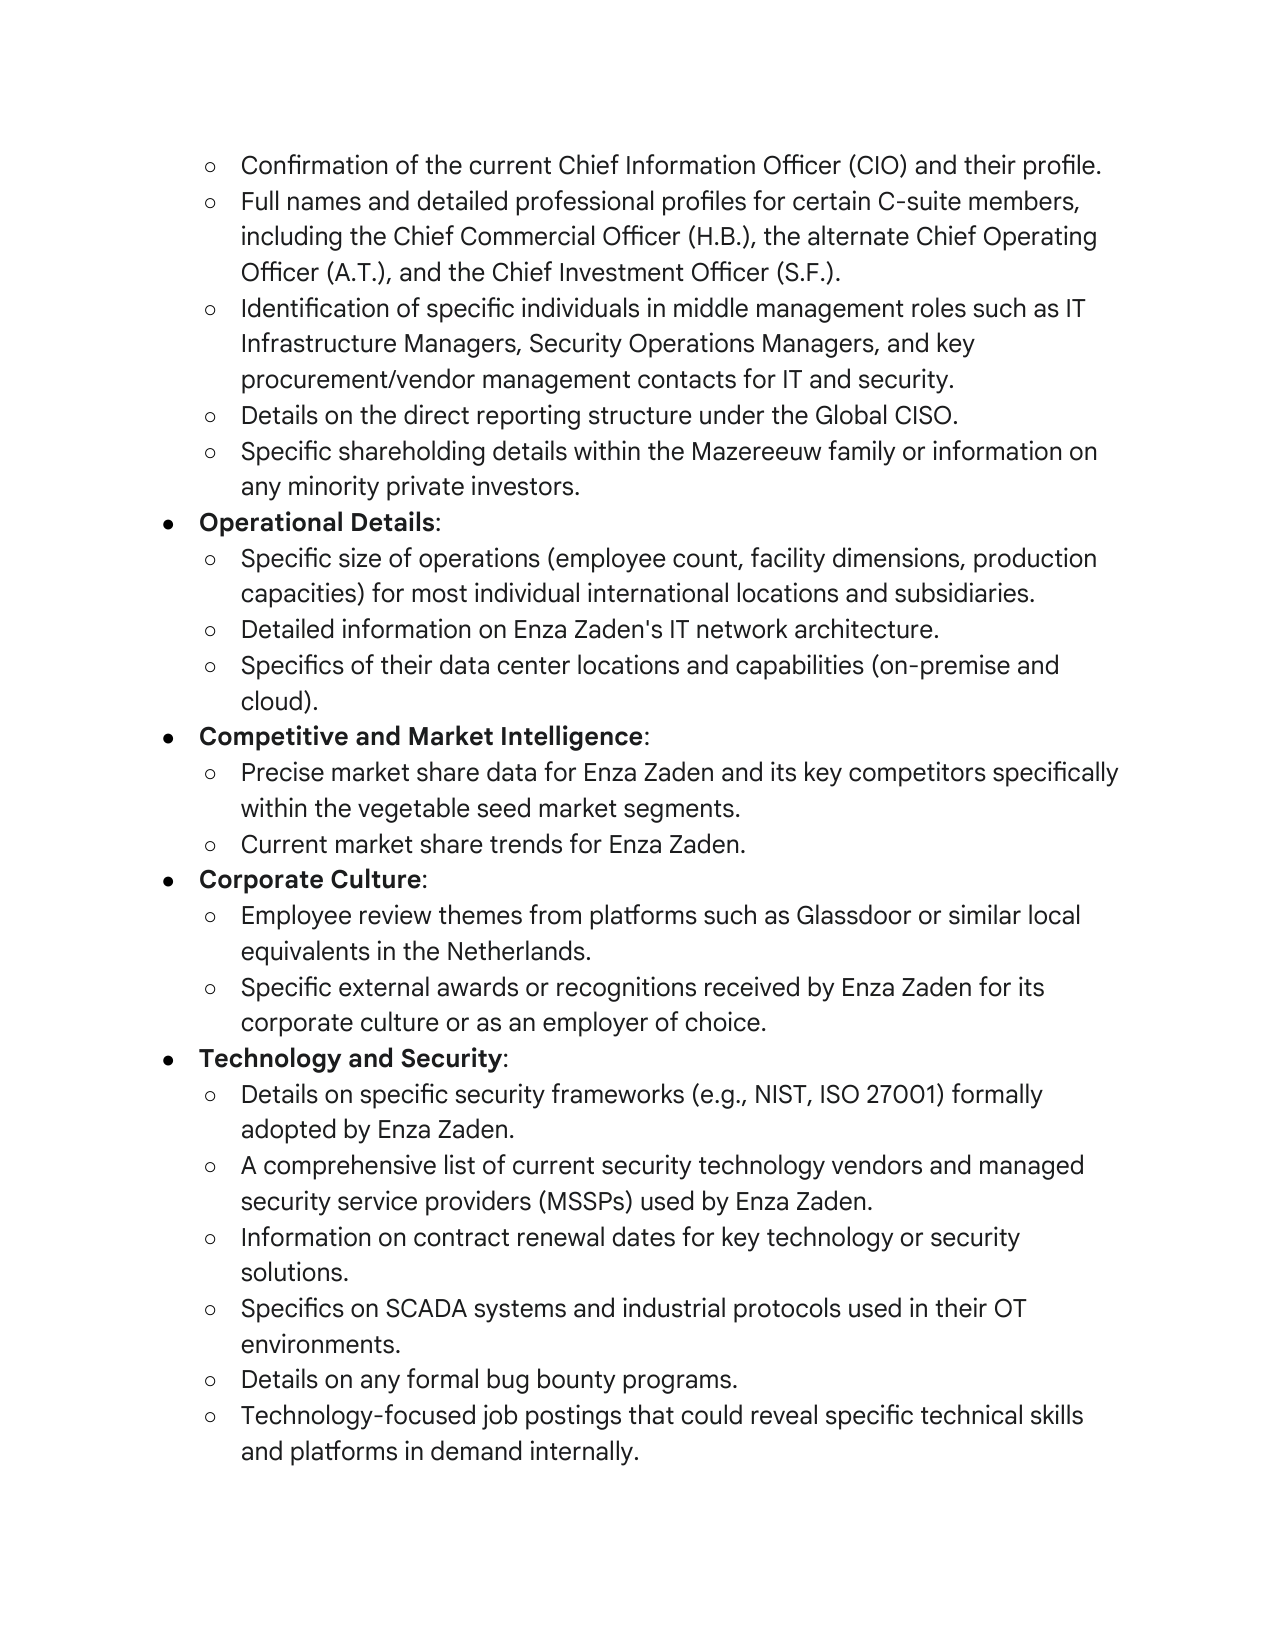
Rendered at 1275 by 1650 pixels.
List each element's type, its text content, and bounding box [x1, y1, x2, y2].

list Employee review themes from platforms such as Glassdoor or similar local equivalents in the Netherlands. [203, 900, 1125, 967]
list Operational Details: [161, 507, 1125, 539]
list Technology-focused job postings that could reveal specific technical skills and platforms in demand internally. [203, 1401, 1125, 1468]
list Details on any formal bug bounty programs. [203, 1365, 1125, 1396]
list Specifics of their data center locations and capabilities (on-premise and cloud). [203, 650, 1125, 717]
list Detailed information on Enza Zaden's IT network architecture. [203, 614, 1125, 646]
list Confirmation of the current Chief Information Officer (CIO) and their profile. [203, 150, 1125, 181]
list Specific size of operations (employee count, facility dimensions, production capacities) for most individual international locations and subsidiaries. [203, 543, 1125, 610]
list Current market share trends for Enza Zaden. [203, 829, 1125, 860]
list Corporate Culture: [161, 864, 1125, 896]
list Information on contract renewal dates for key technology or security solutions. [203, 1222, 1125, 1289]
list Specific shareholding details within the Mazereeuw family or information on any minority private investors. [203, 436, 1125, 503]
list Full names and detailed professional profiles for certain C-suite members, including the Chief Commercial Officer (H.B.), the alternate Chief Operating Officer (A.T.), and the Chief Investment Officer (S.F.). [203, 186, 1125, 288]
list Specific external awards or recognitions received by Enza Zaden for its corporate culture or as an employer of choice. [203, 972, 1125, 1039]
list A comprehensive list of current security technology vendors and managed security service providers (MSSPs) used by Enza Zaden. [203, 1150, 1125, 1217]
list Technology and Security: [161, 1043, 1125, 1074]
list Competitive and Market Intelligence: [161, 722, 1125, 753]
list Identification of specific individuals in middle management roles such as IT Infrastructure Managers, Security Operations Managers, and key procurement/vendor management contacts for IT and security. [203, 293, 1125, 396]
list Precise market share data for Enza Zaden and its key competitors specifically within the vegetable seed market segments. [203, 757, 1125, 824]
list Details on specific security frameworks (e.g., NIST, ISO 27001) formally adopted by Enza Zaden. [203, 1079, 1125, 1146]
list Details on the direct reporting structure under the Global CISO. [203, 400, 1125, 431]
list Specifics on SCADA systems and industrial protocols used in their OT environments. [203, 1293, 1125, 1360]
